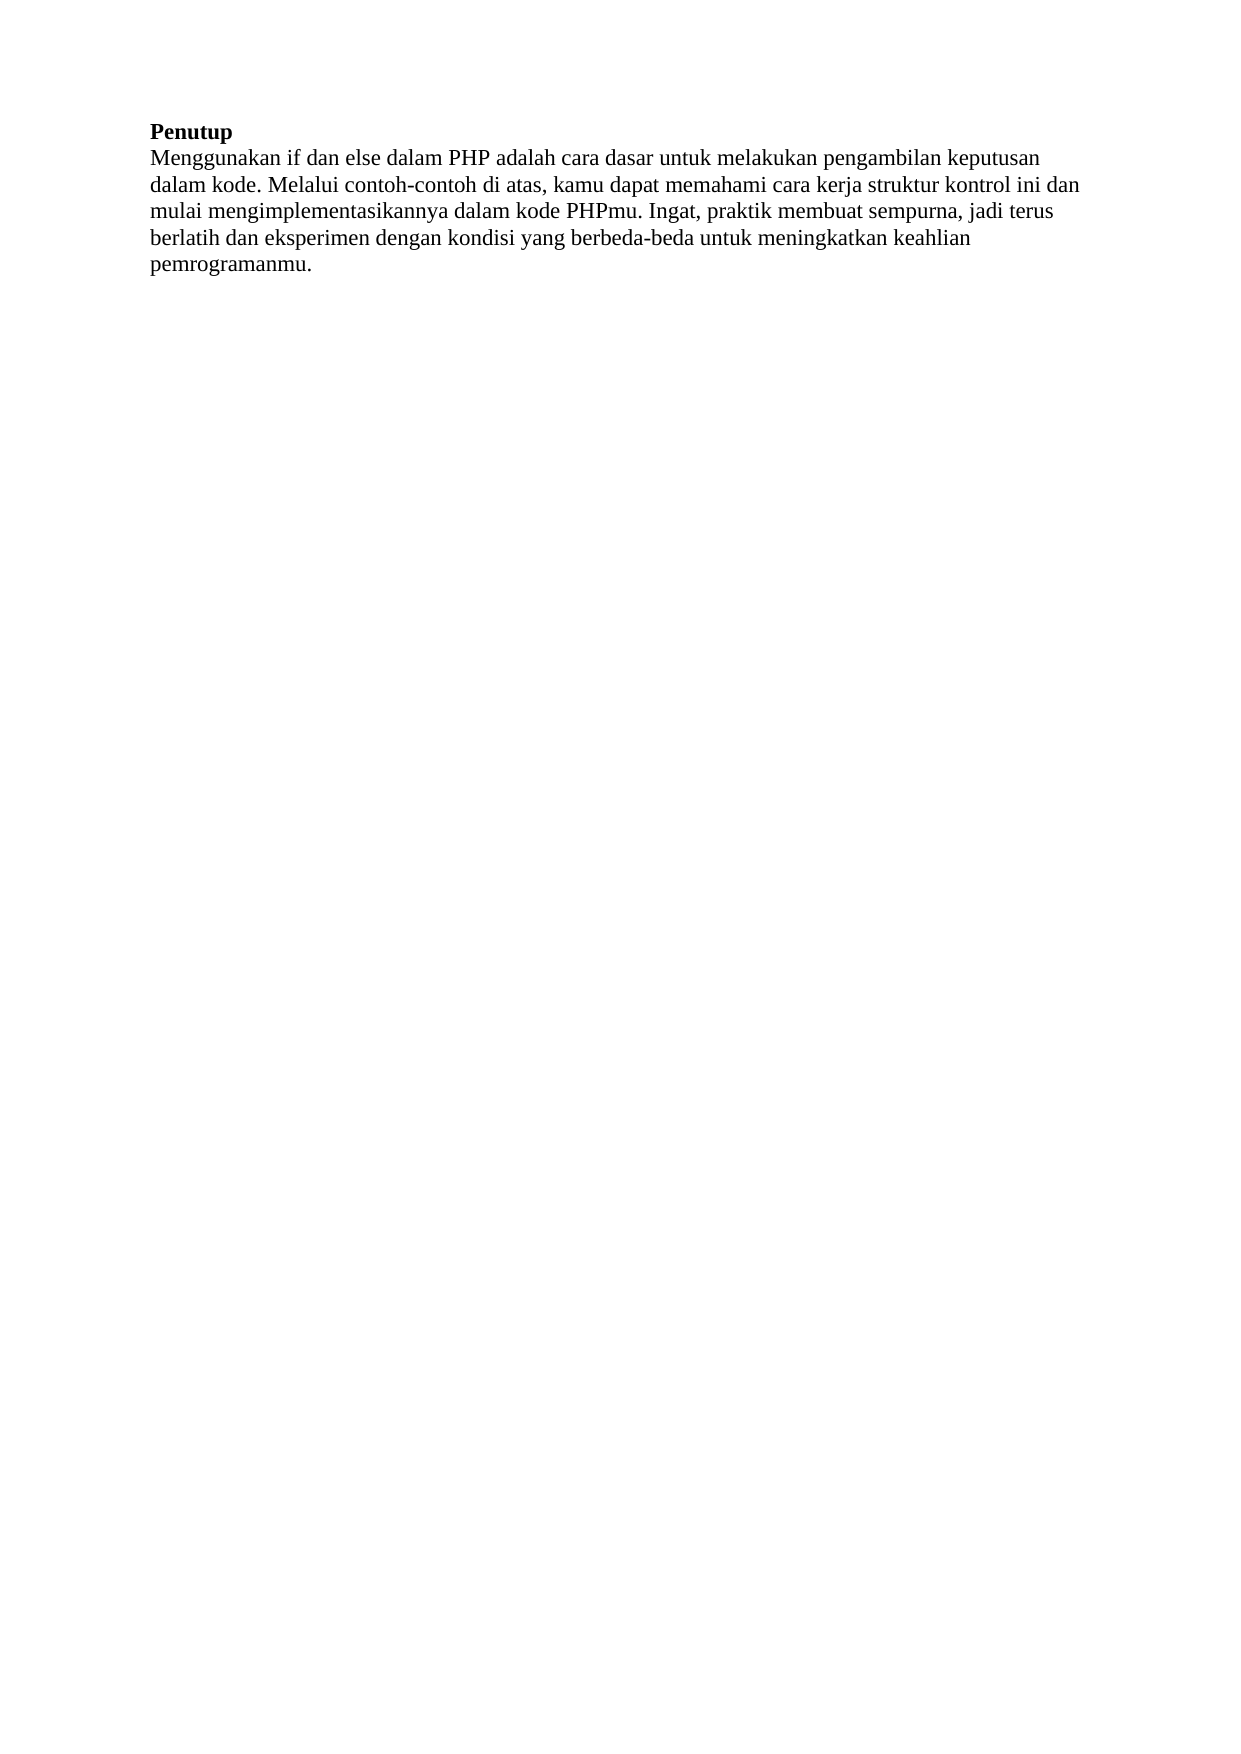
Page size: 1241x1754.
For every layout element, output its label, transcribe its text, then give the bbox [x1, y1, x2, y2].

text Penutup [150, 118, 1090, 144]
text Menggunakan if dan else dalam PHP adalah cara dasar untuk melakukan pengambilan keputusan dalam kode. Melalui contoh-contoh di atas, kamu dapat memahami cara kerja struktur kontrol ini dan mulai mengimplementasikannya dalam kode PHPmu. Ingat, praktik membuat sempurna, jadi terus berlatih dan eksperimen dengan kondisi yang berbeda-beda untuk meningkatkan keahlian pemrogramanmu. [150, 144, 1090, 276]
